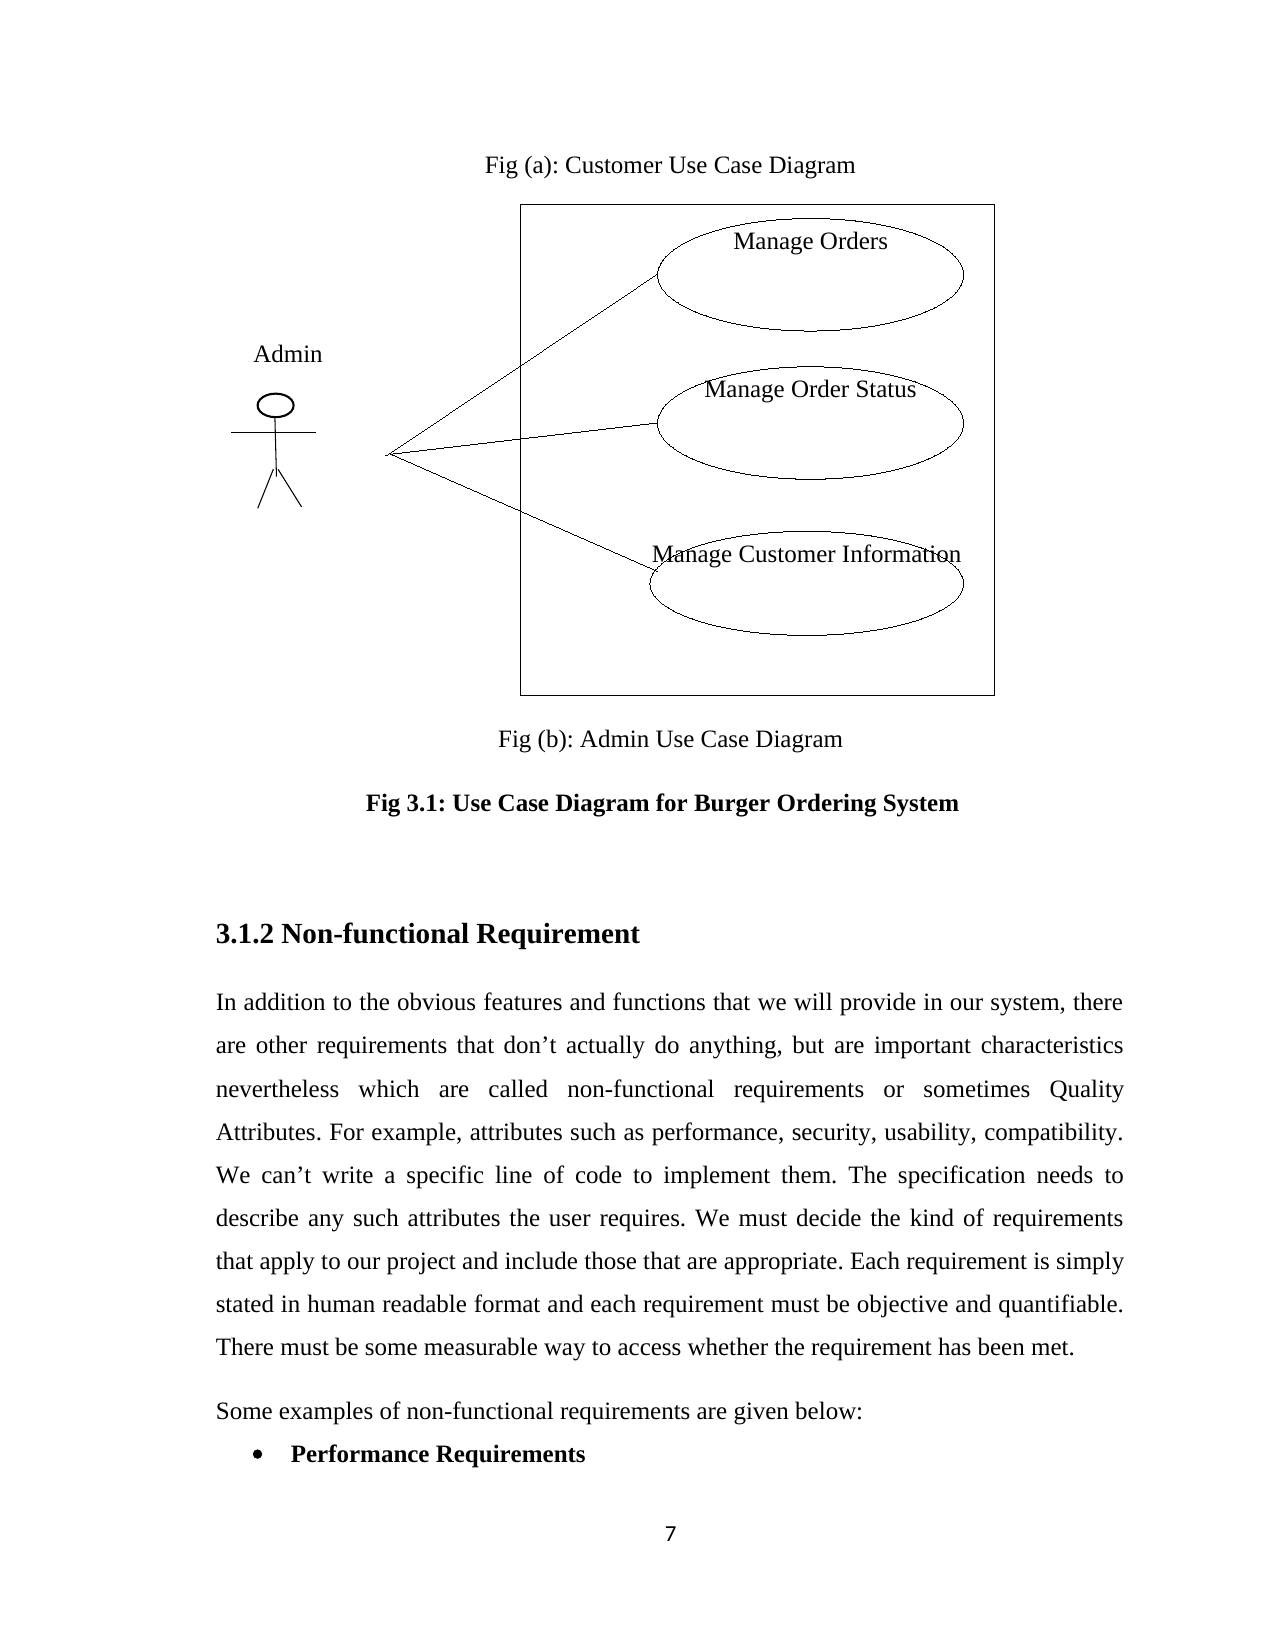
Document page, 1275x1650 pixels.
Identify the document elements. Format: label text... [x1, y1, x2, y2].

text 3.1.2 Non-functional Requirement [216, 916, 1125, 950]
list Fig 3.1: Use Case Diagram for Burger Ordering System [291, 788, 1125, 817]
list Performance Requirements [253, 1439, 1125, 1468]
text In addition to the obvious features and functions that we will provide in our system, there are other requirements that don’t actually do anything, but are important characteristics nevertheless which are called non-functional requirements or sometimes Quality Attributes. For example, attributes such as performance, security, usability, compatibility. We can’t write a specific line of code to implement them. The specification needs to describe any such attributes the user requires. We must decide the kind of requirements that apply to our project and include those that are appropriate. Each requirement is simply stated in human readable format and each requirement must be objective and quantifiable. There must be some measurable way to access whether the requirement has been met. [216, 987, 1125, 1361]
text Fig (a): Customer Use Case Diagram [216, 150, 1125, 179]
text Some examples of non-functional requirements are given below: [216, 1396, 1125, 1425]
text Fig (b): Admin Use Case Diagram [216, 724, 1125, 753]
text Admin [253, 339, 1125, 368]
